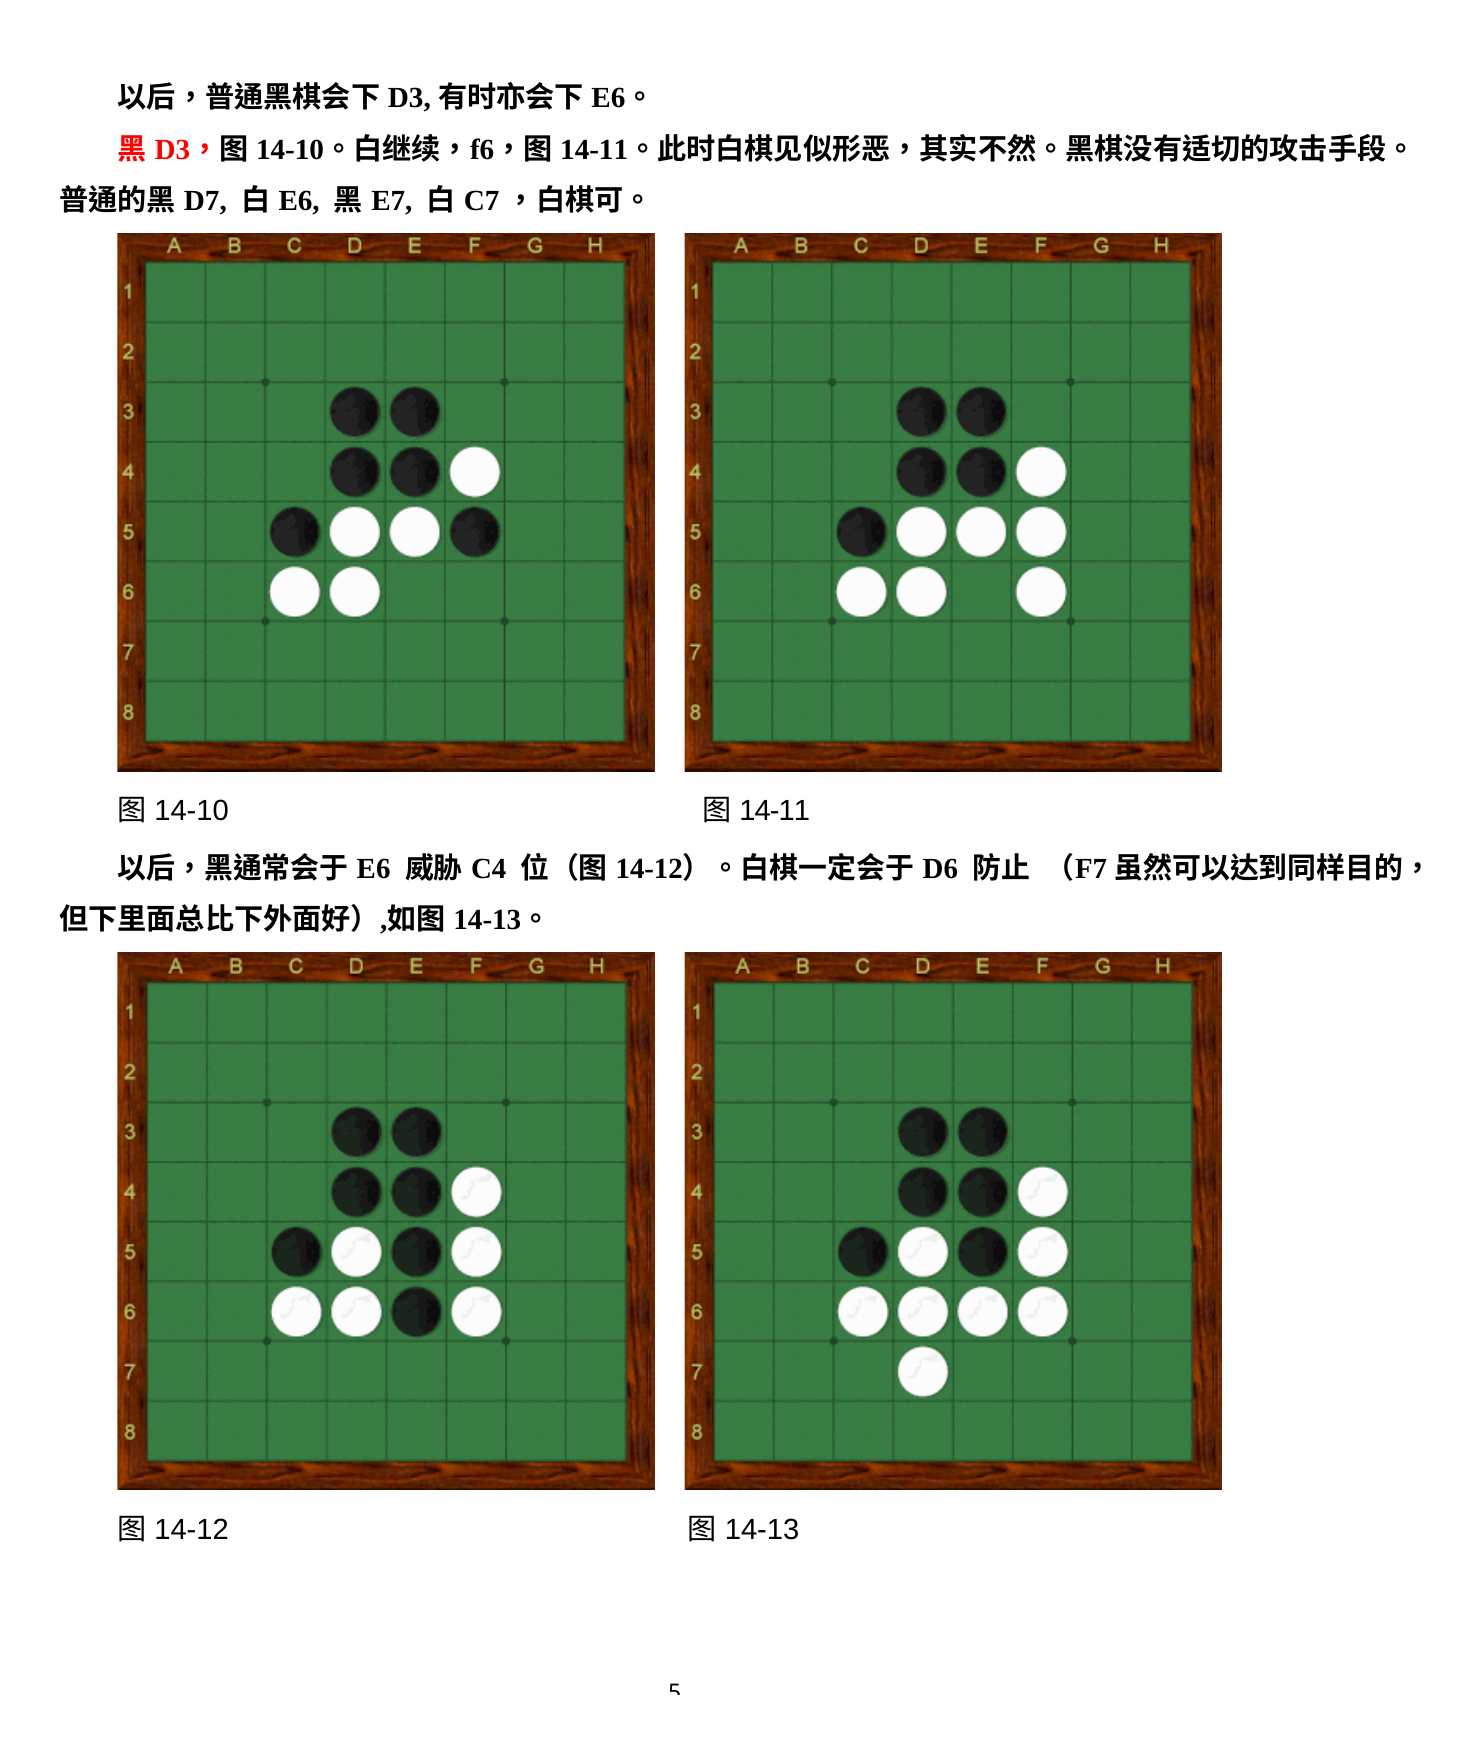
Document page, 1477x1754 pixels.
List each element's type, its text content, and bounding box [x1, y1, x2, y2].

text 普通的黑 D7, 白 E6, 黑 E7, 白 C7 ，白棋可。 [59, 179, 1443, 219]
text 但下里面总比下外面好）,如图 14-13。 [59, 898, 1443, 938]
picture [117, 233, 655, 772]
picture [684, 233, 1222, 772]
text 黑 D3，图 14-10。白继续，f6，图 14-11。此时白棋见似形恶，其实不然。黑棋没有适切的攻击手段。 [117, 128, 1443, 168]
text 以后，普通黑棋会下 D3, 有时亦会下 E6。 [117, 69, 1443, 117]
picture [117, 952, 655, 1490]
picture [684, 952, 1222, 1490]
text 以后，黑通常会于 E6 威胁 C4 位（图 14-12）。白棋一定会于 D6 防止 （F7 虽然可以达到同样目的， [117, 847, 1443, 887]
